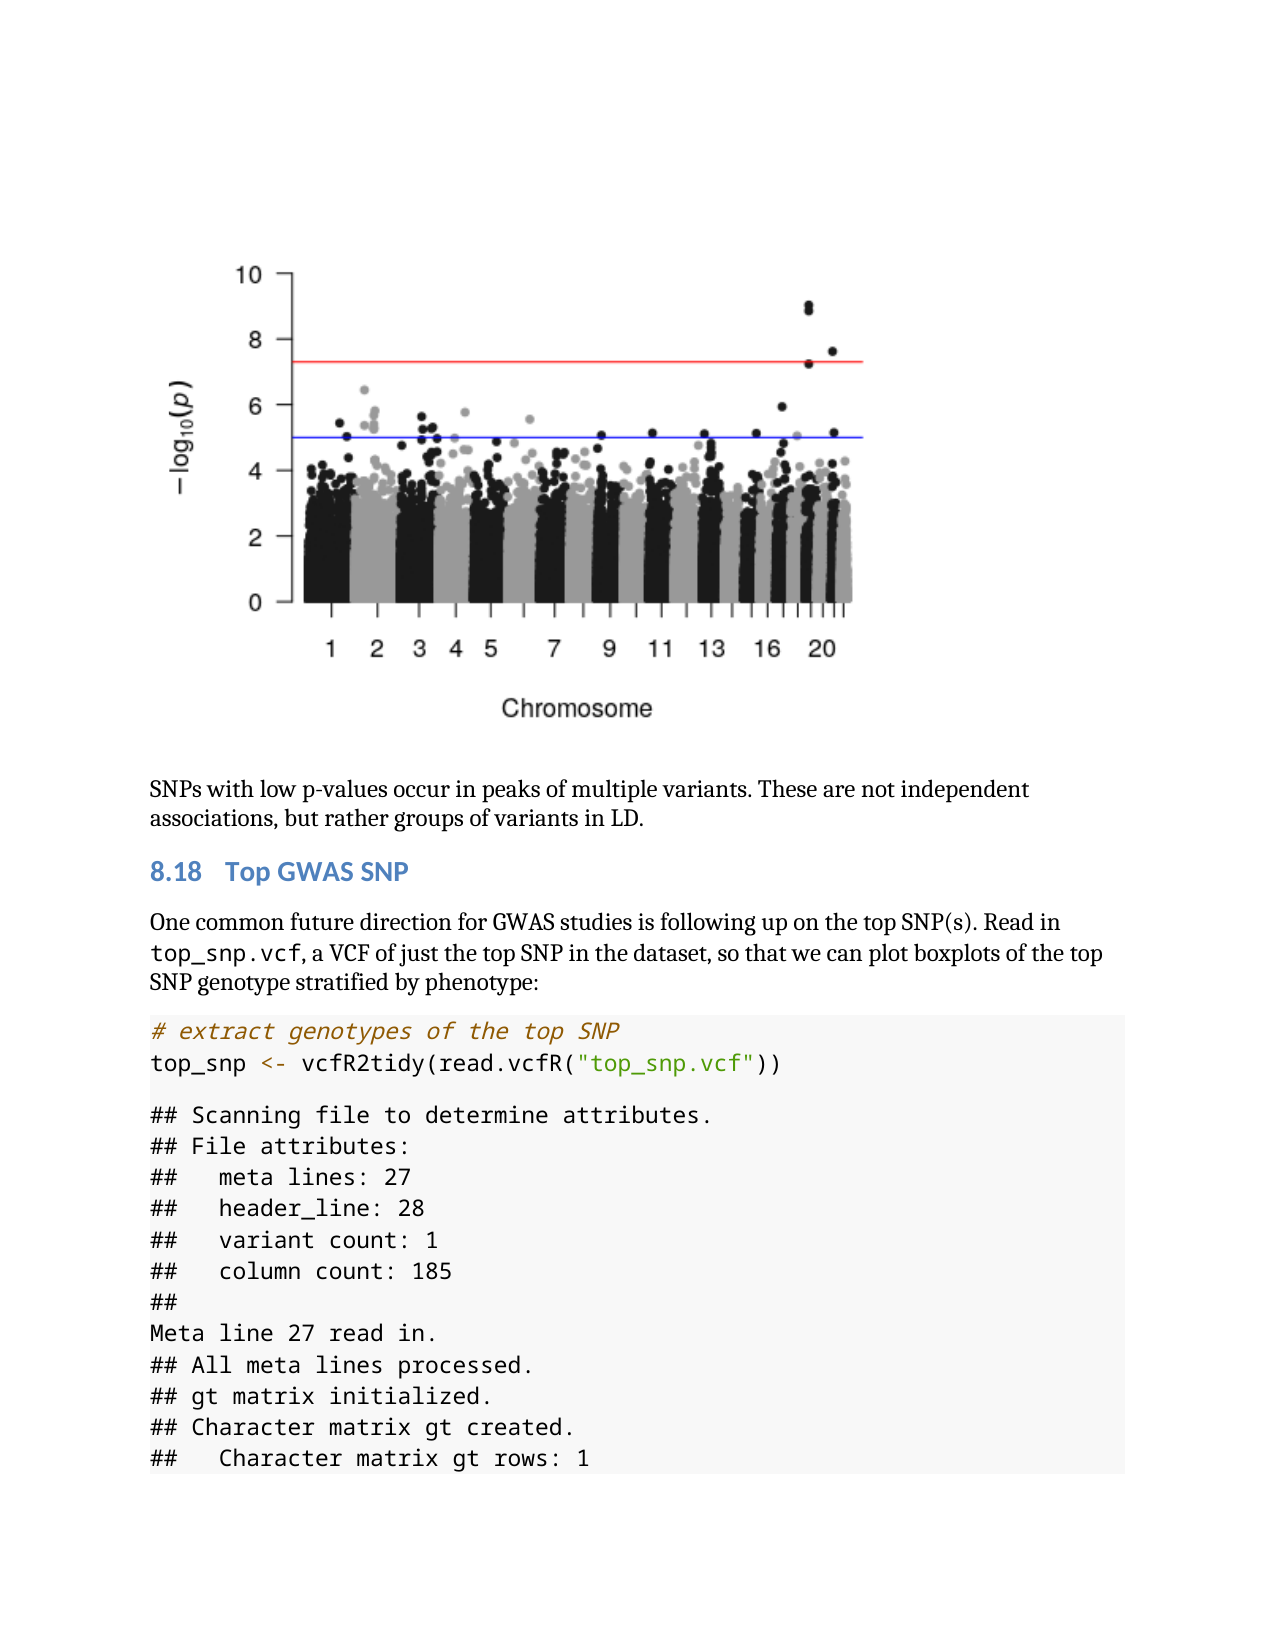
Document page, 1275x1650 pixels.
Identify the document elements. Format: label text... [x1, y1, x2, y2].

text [150, 1099, 1125, 1474]
subtitle 8.18 Top GWAS SNP [150, 853, 1125, 889]
picture [168, 150, 927, 757]
text # extract genotypes of the top SNP top_snp <- vcfR2tidy(read.vcfR("top_snp.vcf")) [617, 1015, 1125, 1078]
text SNPs with low p-values occur in peaks of multiple variants. These are not independent associations, but rather groups of variants in LD. [150, 775, 1125, 833]
text One common future direction for GWAS studies is following up on the top SNP(s). Read in top_snp.vcf, a VCF of just the top SNP in the dataset, so that we can plot boxplots of the top SNP genotype stratified by phenotype: [150, 908, 1125, 997]
